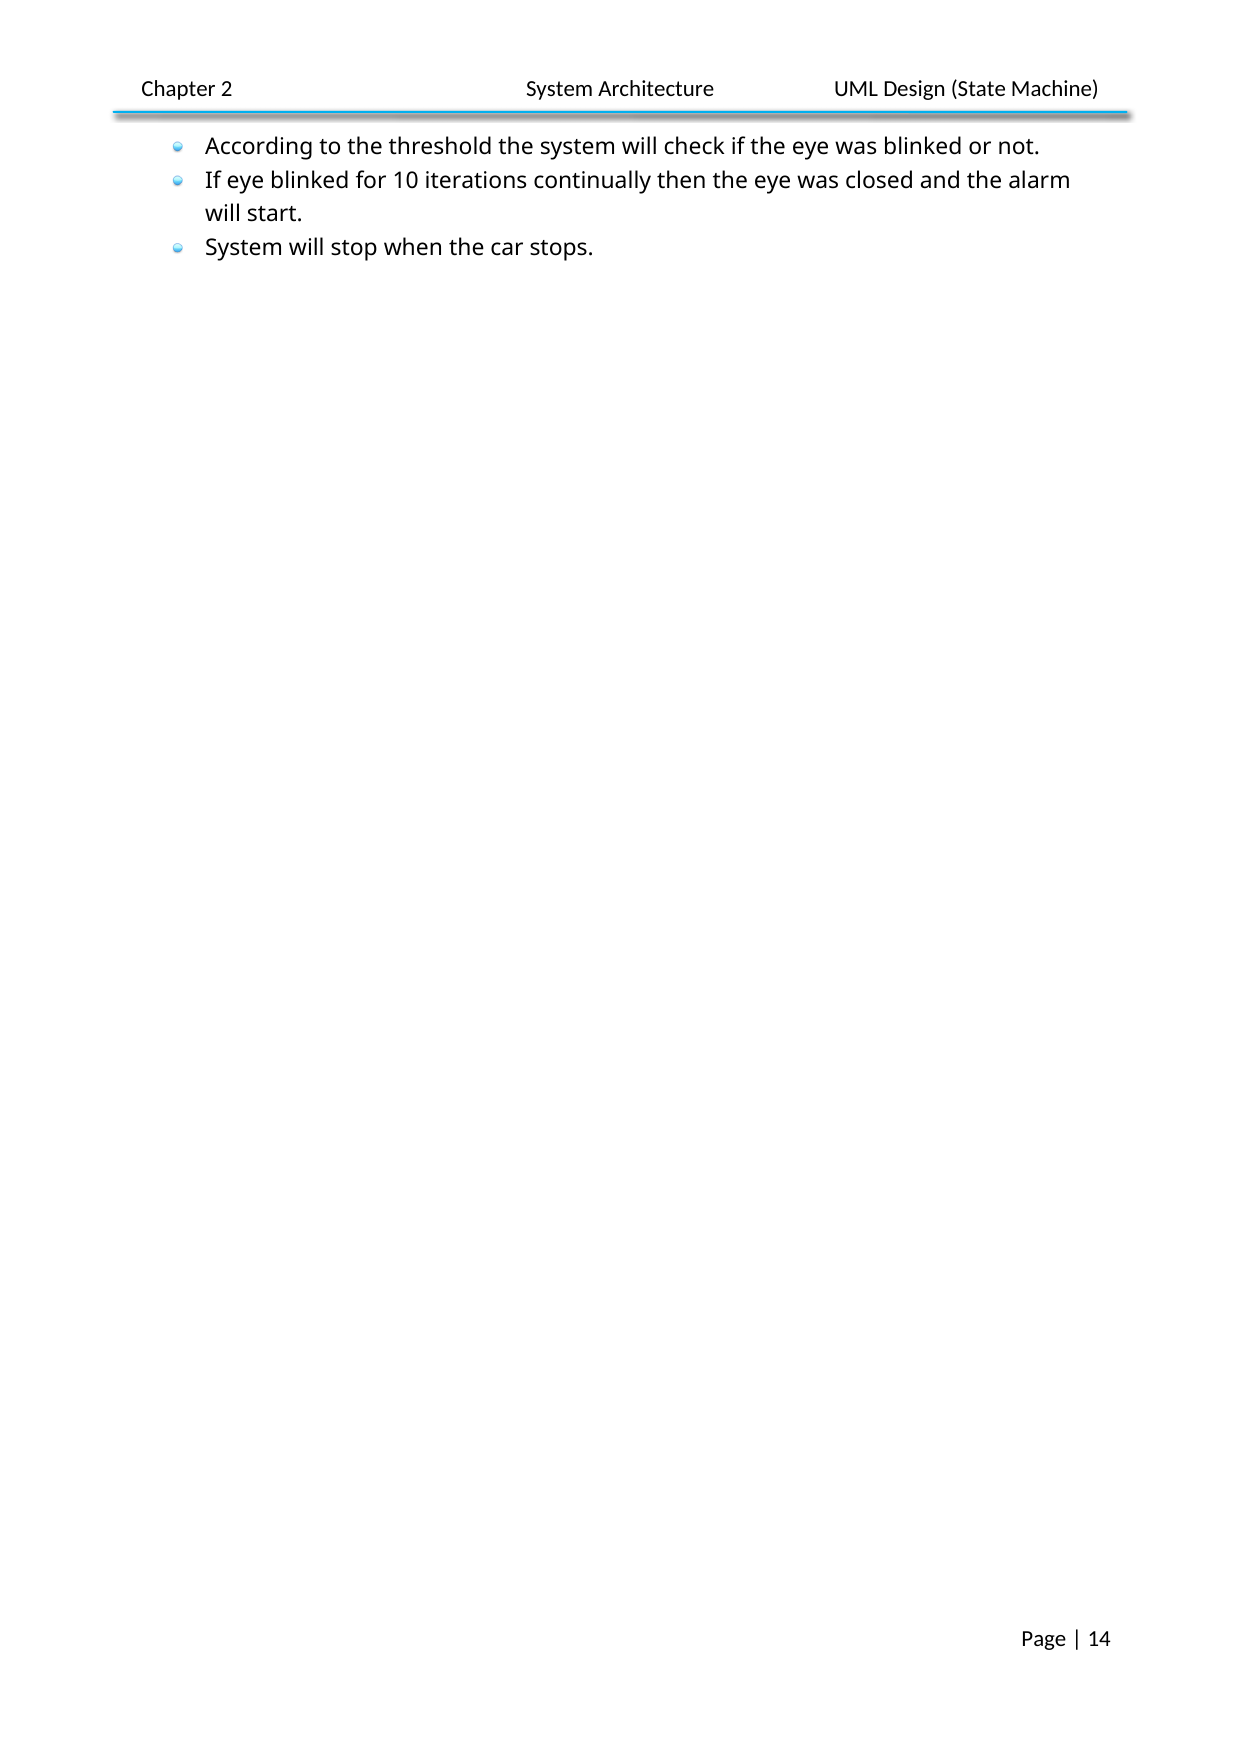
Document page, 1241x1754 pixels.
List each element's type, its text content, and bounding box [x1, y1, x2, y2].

picture [168, 137, 186, 155]
list System will stop when the car stops. [167, 231, 1110, 262]
list According to the threshold the system will check if the eye was blinked or not. [167, 130, 1110, 161]
picture [168, 171, 186, 189]
picture [168, 239, 186, 256]
list If eye blinked for 10 iterations continually then the eye was closed and the alarm will start. [167, 164, 1110, 229]
